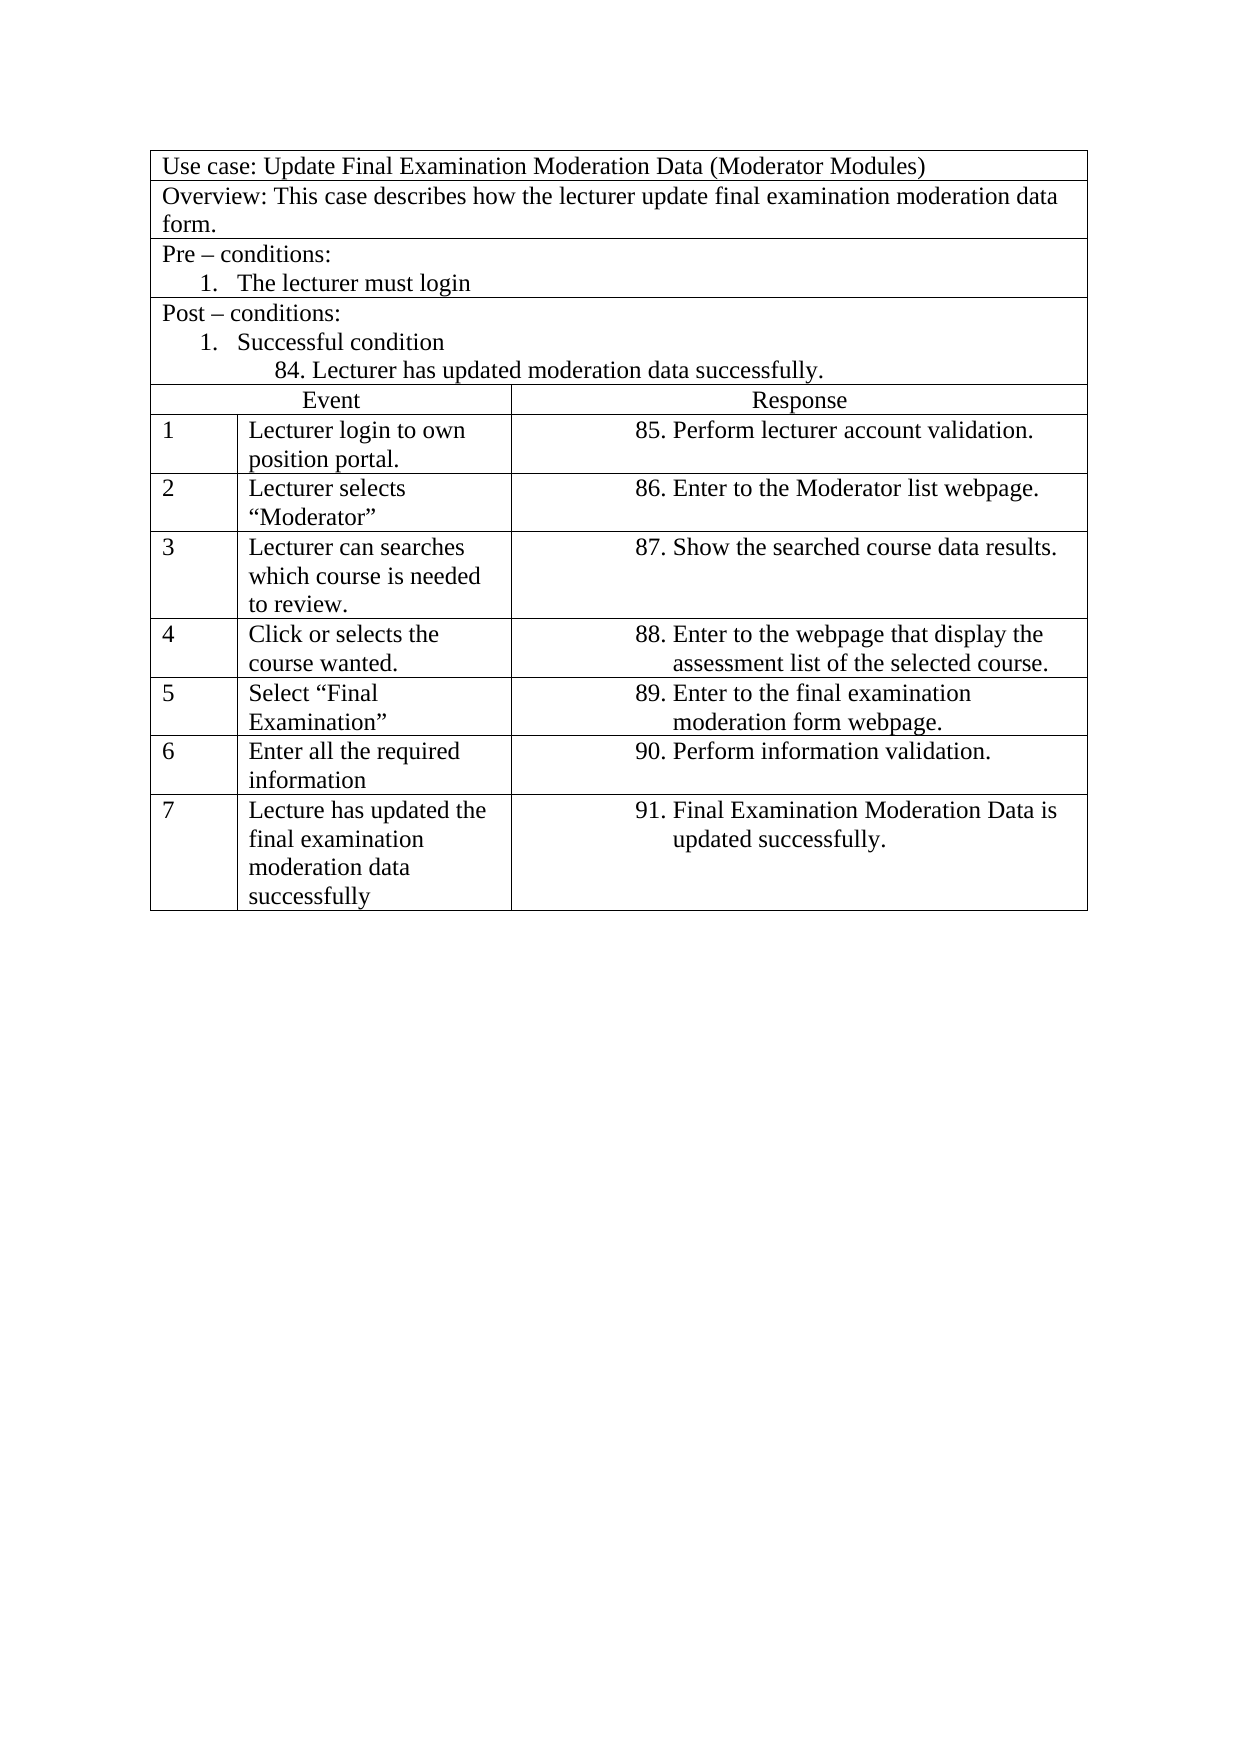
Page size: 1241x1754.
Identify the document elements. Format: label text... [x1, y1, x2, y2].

table_cell Lecturer can searches which course is needed to review. [238, 532, 511, 618]
table_cell Final Examination Moderation Data is updated successfully. [512, 795, 1087, 910]
table_cell Show the searched course data results. [512, 532, 1087, 618]
table_cell 3 [151, 532, 237, 618]
table_cell Enter all the required information [238, 736, 511, 794]
table_cell Select “Final Examination” [238, 678, 511, 735]
table_cell 1 [151, 415, 237, 472]
table_cell 2 [151, 474, 237, 531]
table_cell 6 [151, 736, 237, 794]
table_cell Event [151, 385, 511, 414]
table_header Use case: Update Final Examination Moderation Data (Moderator Modules) [151, 151, 1087, 180]
table_cell Lecturer login to own position portal. [238, 415, 511, 472]
table_cell Perform lecturer account validation. [512, 415, 1087, 472]
table_cell Post – conditions: Successful condition Lecturer has updated moderation data successfully. [151, 298, 1087, 384]
table_cell 4 [151, 619, 237, 677]
table_cell Perform information validation. [512, 736, 1087, 794]
table_cell Click or selects the course wanted. [238, 619, 511, 677]
table_cell 5 [151, 678, 237, 735]
table_cell Enter to the Moderator list webpage. [512, 474, 1087, 531]
table_cell Lecture has updated the final examination moderation data successfully [238, 795, 511, 910]
table_cell Lecturer selects “Moderator” [238, 474, 511, 531]
table_cell Enter to the webpage that display the assessment list of the selected course. [512, 619, 1087, 677]
table_cell 7 [151, 795, 237, 910]
table_cell Overview: This case describes how the lecturer update final examination moderation data form. [151, 181, 1087, 238]
table_cell Pre – conditions: The lecturer must login [151, 239, 1087, 297]
table_cell Enter to the final examination moderation form webpage. [512, 678, 1087, 735]
table_cell Response [512, 385, 1087, 414]
